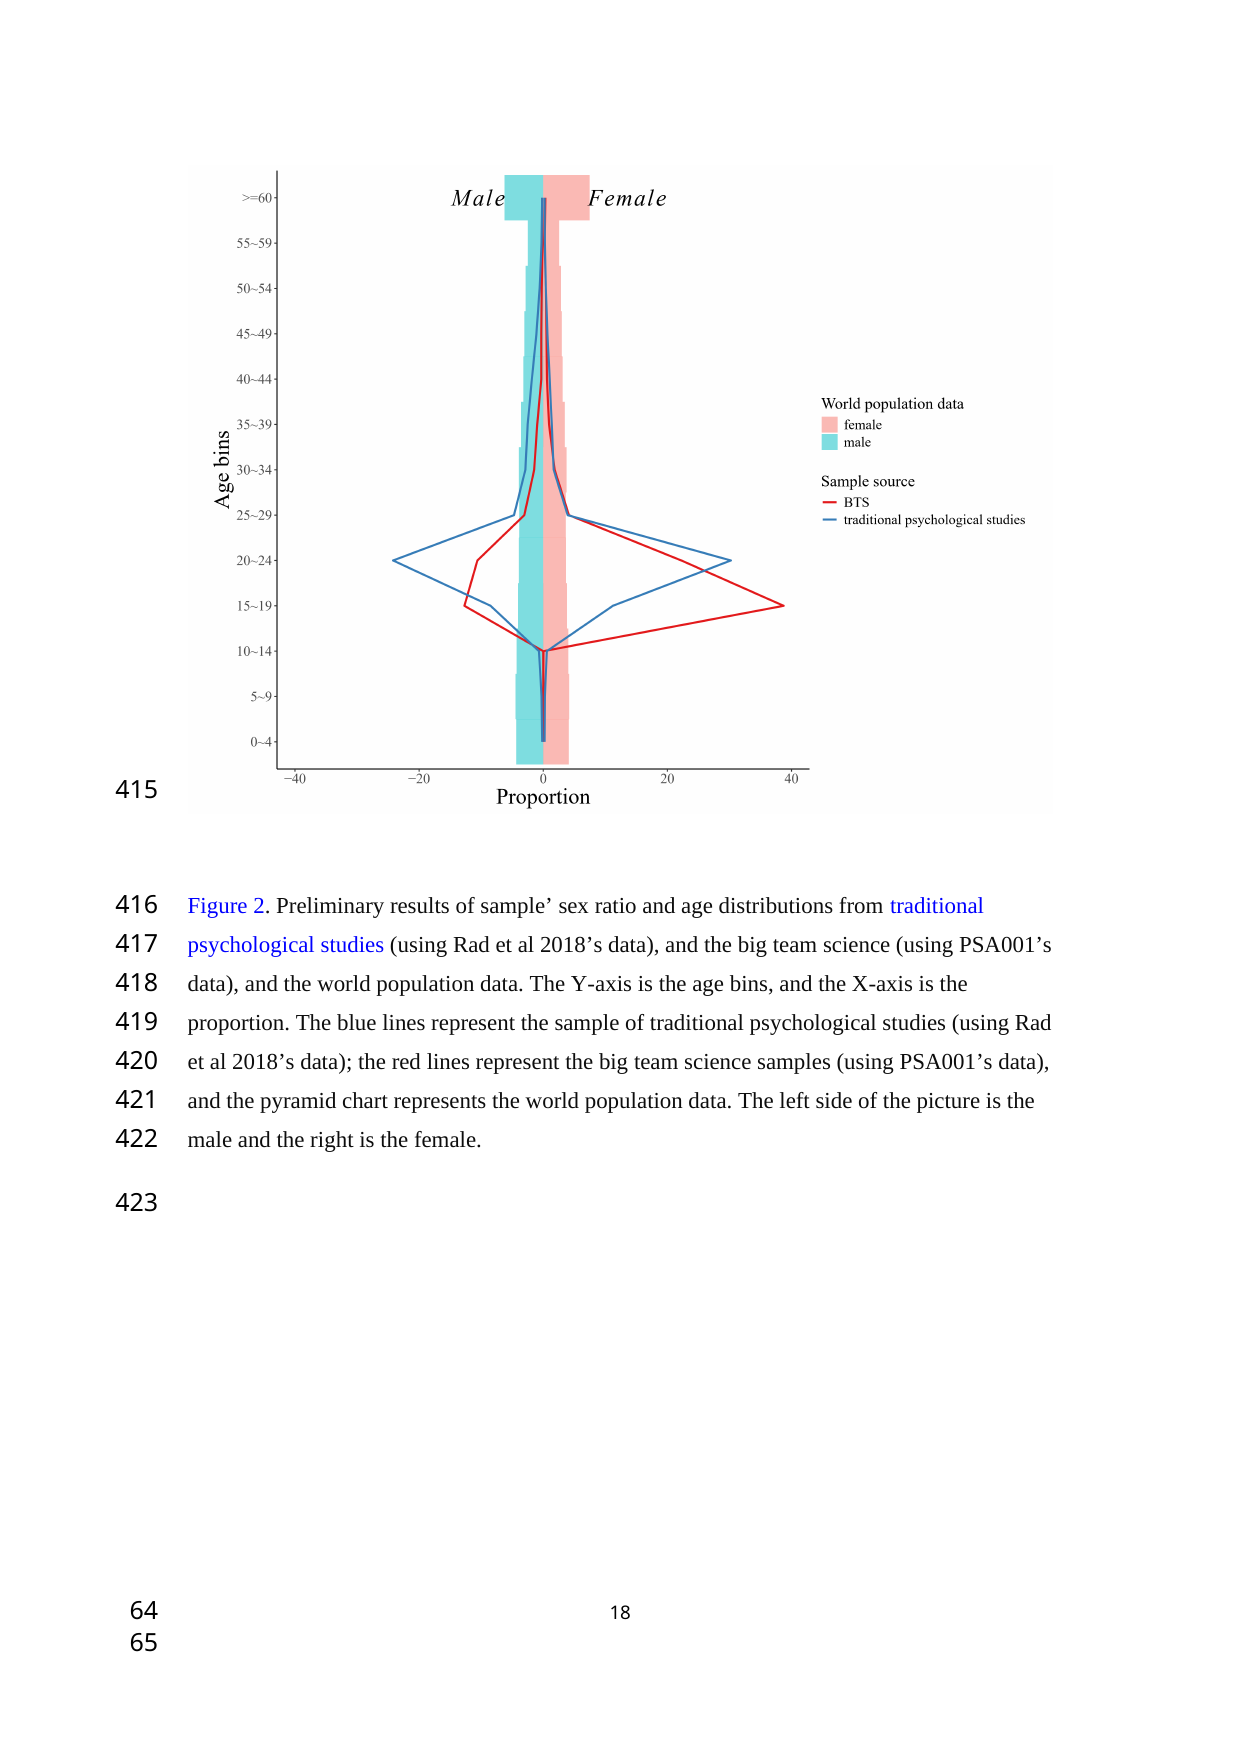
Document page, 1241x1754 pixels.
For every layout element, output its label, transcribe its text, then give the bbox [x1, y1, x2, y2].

text Figure 2. Preliminary results of sample’ sex ratio and age distributions from traditional psychological studies (using Rad et al 2018’s data), and the big team science (using PSA001’s data), and the world population data. The Y-axis is the age bins, and the X-axis is the proportion. The blue lines represent the sample of traditional psychological studies (using Rad et al 2018’s data); the red lines represent the big team science samples (using PSA001’s data), and the pyramid chart represents the world population data. The left side of the picture is the male and the right is the female. [187, 888, 1053, 941]
picture [187, 165, 1053, 814]
text Figure 2. Preliminary results of sample’ sex ratio and age distributions from traditional psychological studies (using Rad et al 2018’s data), and the big team science (using PSA001’s data), and the world population data. The Y-axis is the age bins, and the X-axis is the proportion. The blue lines represent the sample of traditional psychological studies (using Rad et al 2018’s data); the red lines represent the big team science samples (using PSA001’s data), and the pyramid chart represents the world population data. The left side of the picture is the male and the right is the female. [187, 957, 1053, 1019]
text Figure 2. Preliminary results of sample’ sex ratio and age distributions from traditional psychological studies (using Rad et al 2018’s data), and the big team science (using PSA001’s data), and the world population data. The Y-axis is the age bins, and the X-axis is the proportion. The blue lines represent the sample of traditional psychological studies (using Rad et al 2018’s data); the red lines represent the big team science samples (using PSA001’s data), and the pyramid chart represents the world population data. The left side of the picture is the male and the right is the female. [187, 1035, 1053, 1156]
